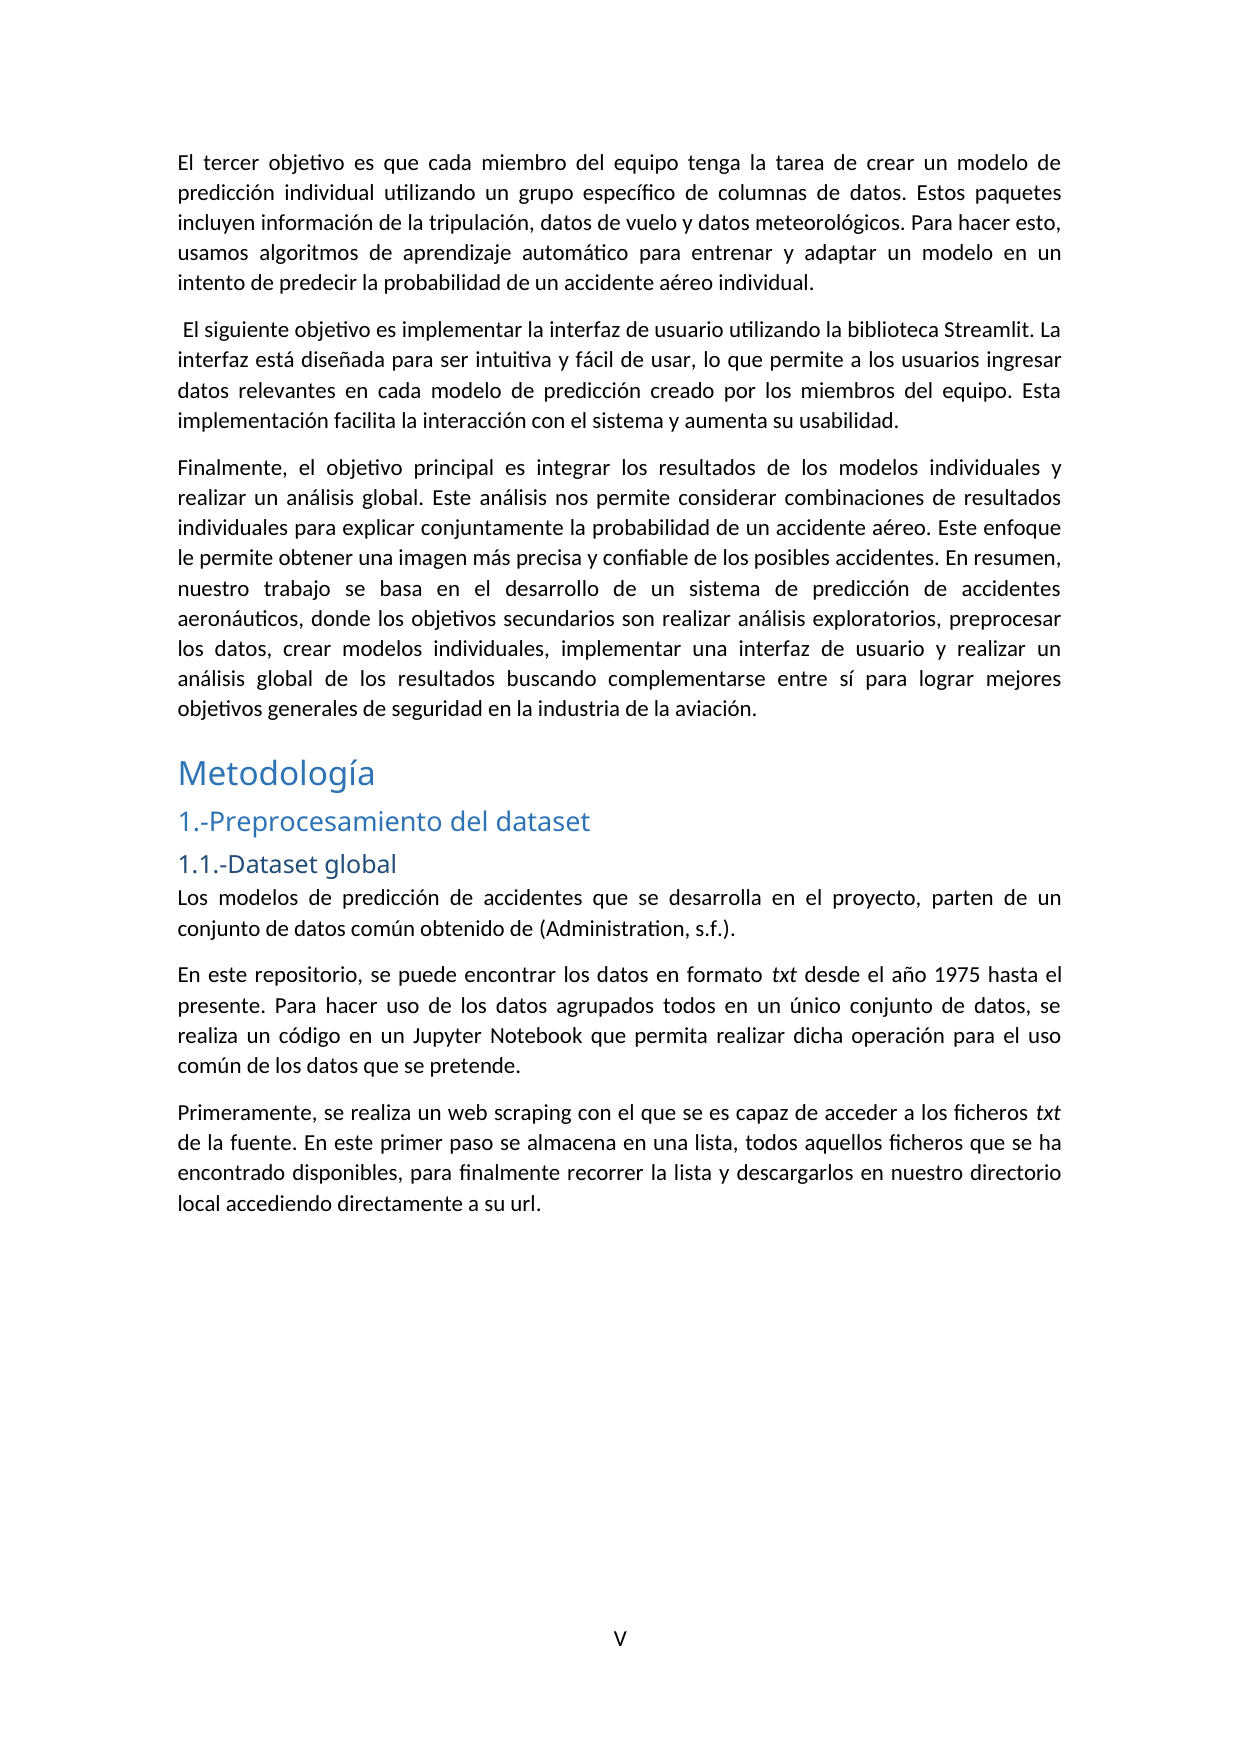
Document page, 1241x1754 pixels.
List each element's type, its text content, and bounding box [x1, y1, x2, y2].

subtitle 1.1.-Dataset global [177, 847, 1063, 881]
text Primeramente, se realiza un web scraping con el que se es capaz de acceder a los ficheros txt de la fuente. En este primer paso se almacena en una lista, todos aquellos ficheros que se ha encontrado disponibles, para finalmente recorrer la lista y descargarlos en nuestro directorio local accediendo directamente a su url. [177, 1098, 1063, 1217]
subtitle 1.-Preprocesamiento del dataset [177, 803, 1063, 840]
text El siguiente objetivo es implementar la interfaz de usuario utilizando la biblioteca Streamlit. La interfaz está diseñada para ser intuitiva y fácil de usar, lo que permite a los usuarios ingresar datos relevantes en cada modelo de predicción creado por los miembros del equipo. Esta implementación facilita la interacción con el sistema y aumenta su usabilidad. [177, 315, 1063, 434]
text Los modelos de predicción de accidentes que se desarrolla en el proyecto, parten de un conjunto de datos común obtenido de . [177, 883, 1063, 942]
subtitle Metodología [177, 750, 1063, 795]
text El tercer objetivo es que cada miembro del equipo tenga la tarea de crear un modelo de predicción individual utilizando un grupo específico de columnas de datos. Estos paquetes incluyen información de la tripulación, datos de vuelo y datos meteorológicos. Para hacer esto, usamos algoritmos de aprendizaje automático para entrenar y adaptar un modelo en un intento de predecir la probabilidad de un accidente aéreo individual. [177, 148, 1063, 296]
text En este repositorio, se puede encontrar los datos en formato txt desde el año 1975 hasta el presente. Para hacer uso de los datos agrupados todos en un único conjunto de datos, se realiza un código en un Jupyter Notebook que permita realizar dicha operación para el uso común de los datos que se pretende. [177, 961, 1063, 1079]
text Finalmente, el objetivo principal es integrar los resultados de los modelos individuales y realizar un análisis global. Este análisis nos permite considerar combinaciones de resultados individuales para explicar conjuntamente la probabilidad de un accidente aéreo. Este enfoque le permite obtener una imagen más precisa y confiable de los posibles accidentes. En resumen, nuestro trabajo se basa en el desarrollo de un sistema de predicción de accidentes aeronáuticos, donde los objetivos secundarios son realizar análisis exploratorios, preprocesar los datos, crear modelos individuales, implementar una interfaz de usuario y realizar un análisis global de los resultados buscando complementarse entre sí para lograr mejores objetivos generales de seguridad en la industria de la aviación. [177, 453, 1063, 722]
